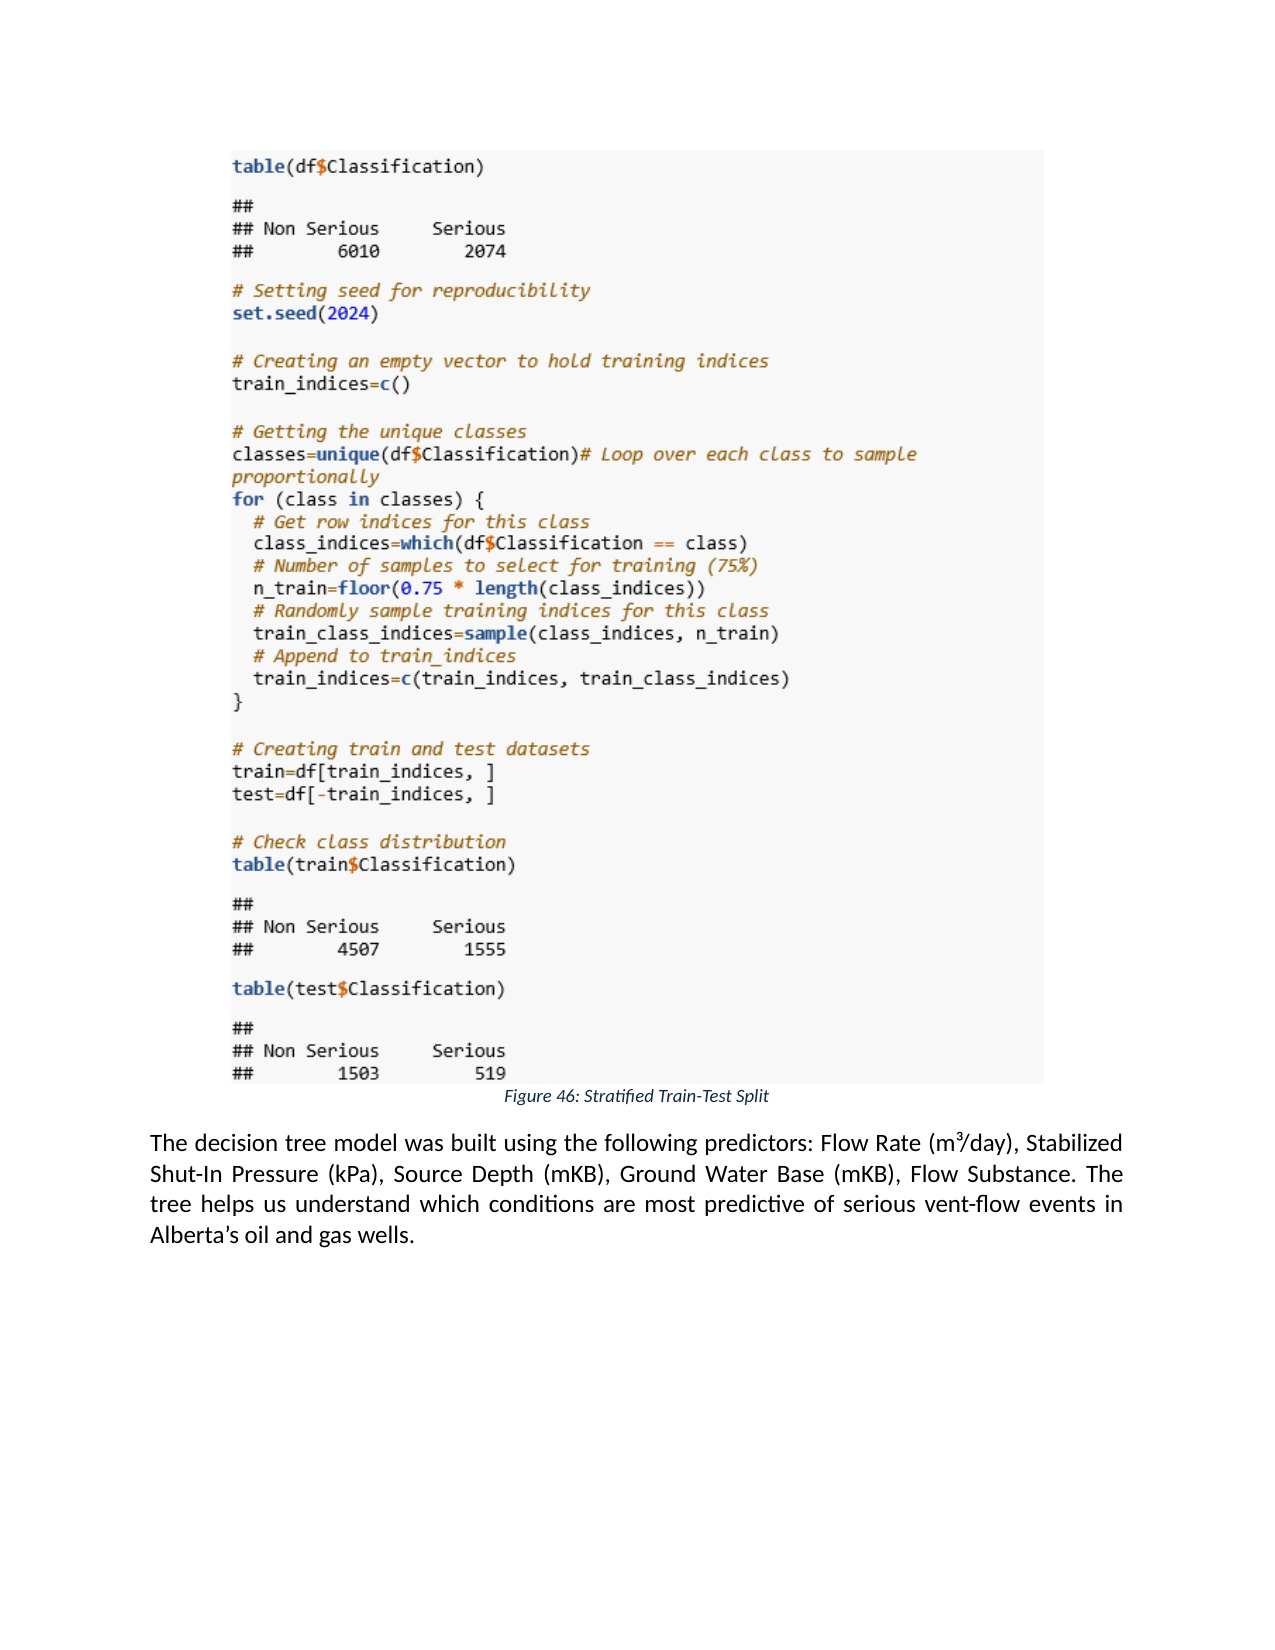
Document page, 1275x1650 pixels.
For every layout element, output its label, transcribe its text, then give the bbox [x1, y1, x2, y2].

text Figure 46: Stratified Train-Test Split [150, 1084, 1125, 1107]
text The decision tree model was built using the following predictors: Flow Rate (m³/day), Stabilized Shut-In Pressure (kPa), Source Depth (mKB), Ground Water Base (mKB), Flow Substance. The tree helps us understand which conditions are most predictive of serious vent-flow events in Alberta’s oil and gas wells. [150, 1127, 1125, 1249]
picture [231, 150, 1044, 1084]
